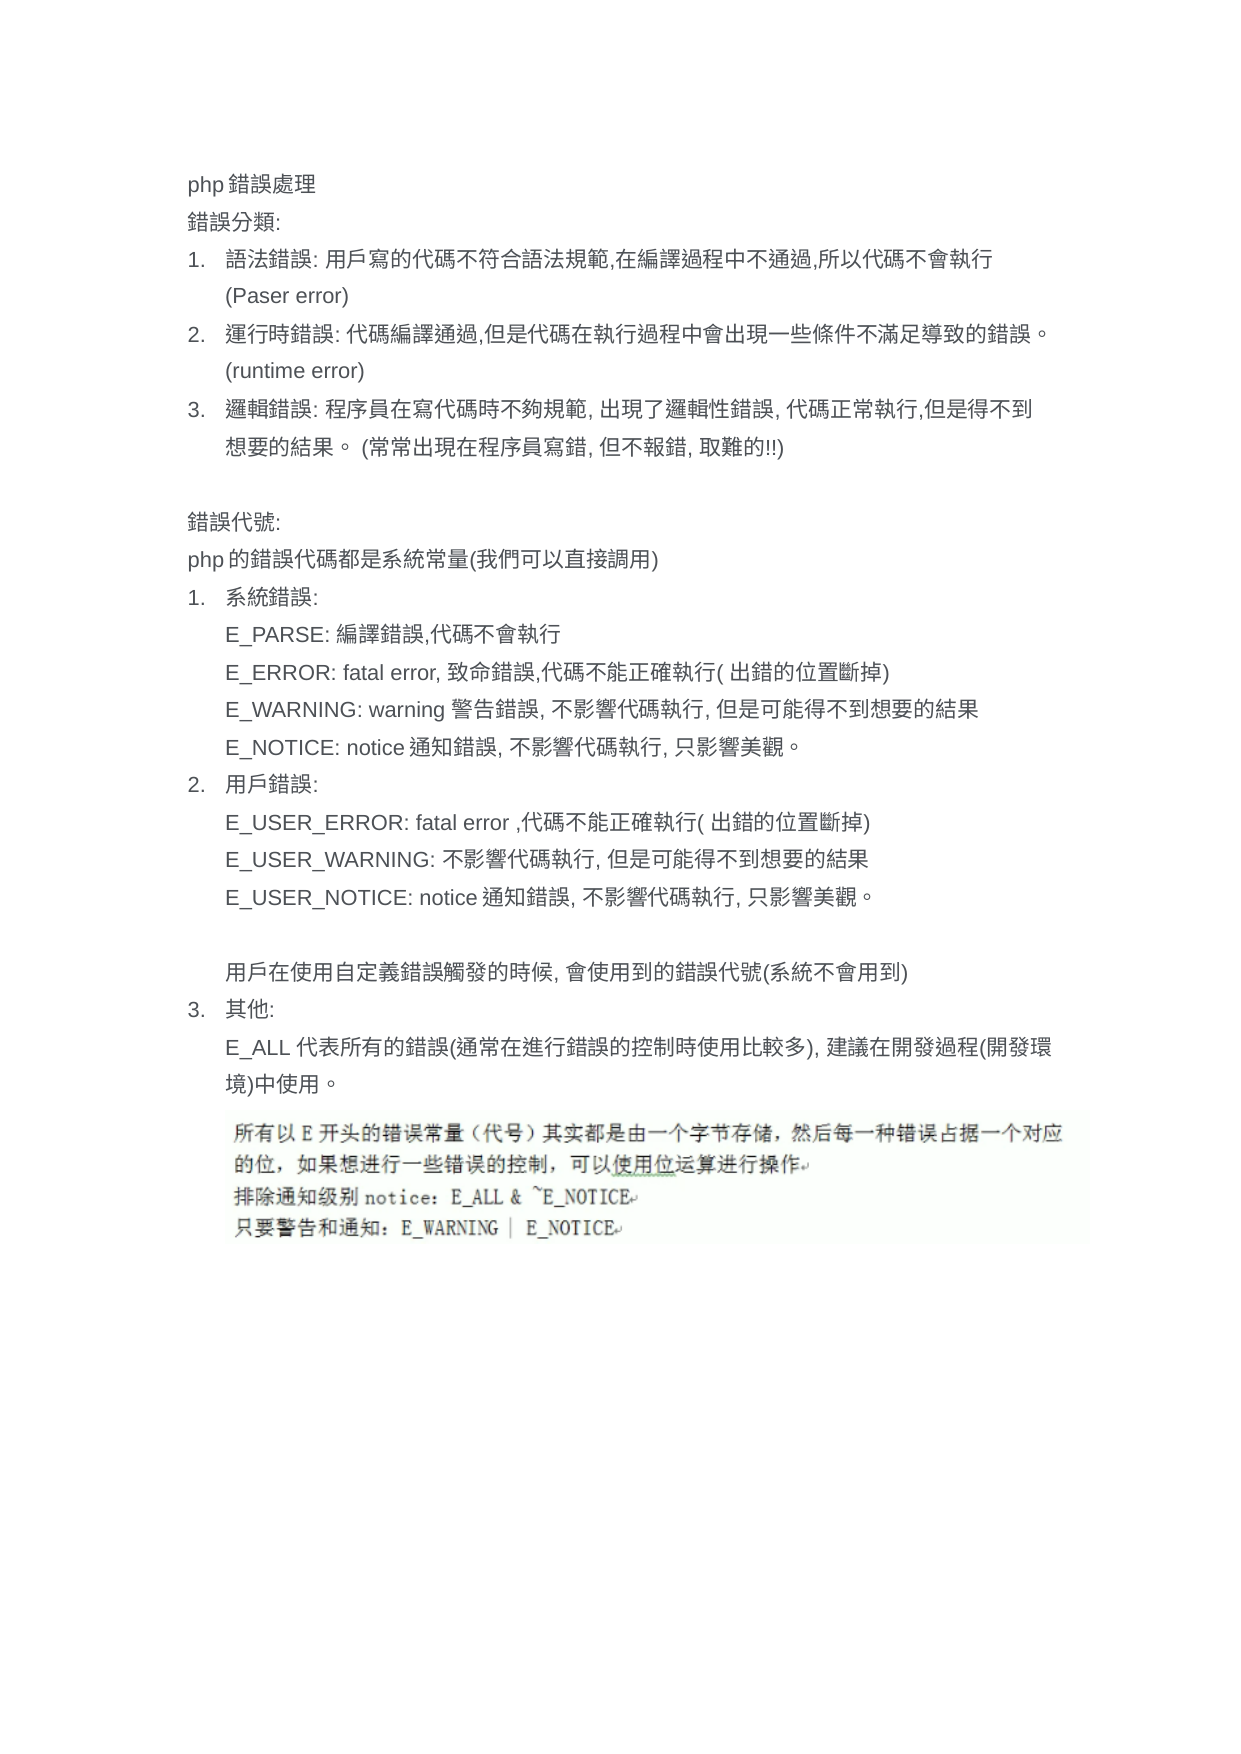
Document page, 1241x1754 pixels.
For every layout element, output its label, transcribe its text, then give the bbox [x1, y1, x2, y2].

list 運行時錯誤: 代碼編譯通過,但是代碼在執行過程中會出現一些條件不滿足導致的錯誤。(runtime error) [187, 314, 1053, 389]
text 錯誤代號: [187, 502, 1053, 539]
list E_USER_WARNING: 不影響代碼執行, 但是可能得不到想要的結果 [225, 839, 1053, 877]
list 用戶在使用自定義錯誤觸發的時候, 會使用到的錯誤代號(系統不會用到) [225, 952, 1053, 989]
list E_USER_NOTICE: notice通知錯誤, 不影響代碼執行, 只影響美觀。 [225, 877, 1053, 914]
list E_WARNING: warning 警告錯誤, 不影響代碼執行, 但是可能得不到想要的結果 [225, 689, 1053, 727]
list 其他: [187, 989, 1053, 1027]
picture [225, 1110, 1090, 1244]
text php錯誤處理 [187, 164, 1053, 202]
text php的錯誤代碼都是系統常量(我們可以直接調用) [187, 539, 1053, 577]
list E_PARSE: 編譯錯誤,代碼不會執行 [225, 614, 1053, 652]
list E_ERROR: fatal error, 致命錯誤,代碼不能正確執行( 出錯的位置斷掉) [225, 652, 1053, 689]
list 邏輯錯誤: 程序員在寫代碼時不夠規範, 出現了邏輯性錯誤, 代碼正常執行,但是得不到想要的結果。 (常常出現在程序員寫錯, 但不報錯, 取難的!!) [187, 389, 1053, 464]
list 系統錯誤: [187, 577, 1053, 614]
list 用戶錯誤: [187, 764, 1053, 802]
list E_USER_ERROR: fatal error ,代碼不能正確執行( 出錯的位置斷掉) [225, 802, 1053, 839]
list E_ALL 代表所有的錯誤(通常在進行錯誤的控制時使用比較多), 建議在開發過程(開發環境)中使用。 [225, 1027, 1053, 1102]
text 錯誤分類: [187, 202, 1053, 239]
list E_NOTICE: notice通知錯誤, 不影響代碼執行, 只影響美觀。 [225, 727, 1053, 764]
list 語法錯誤: 用戶寫的代碼不符合語法規範,在編譯過程中不通過,所以代碼不會執行(Paser error) [187, 239, 1053, 314]
